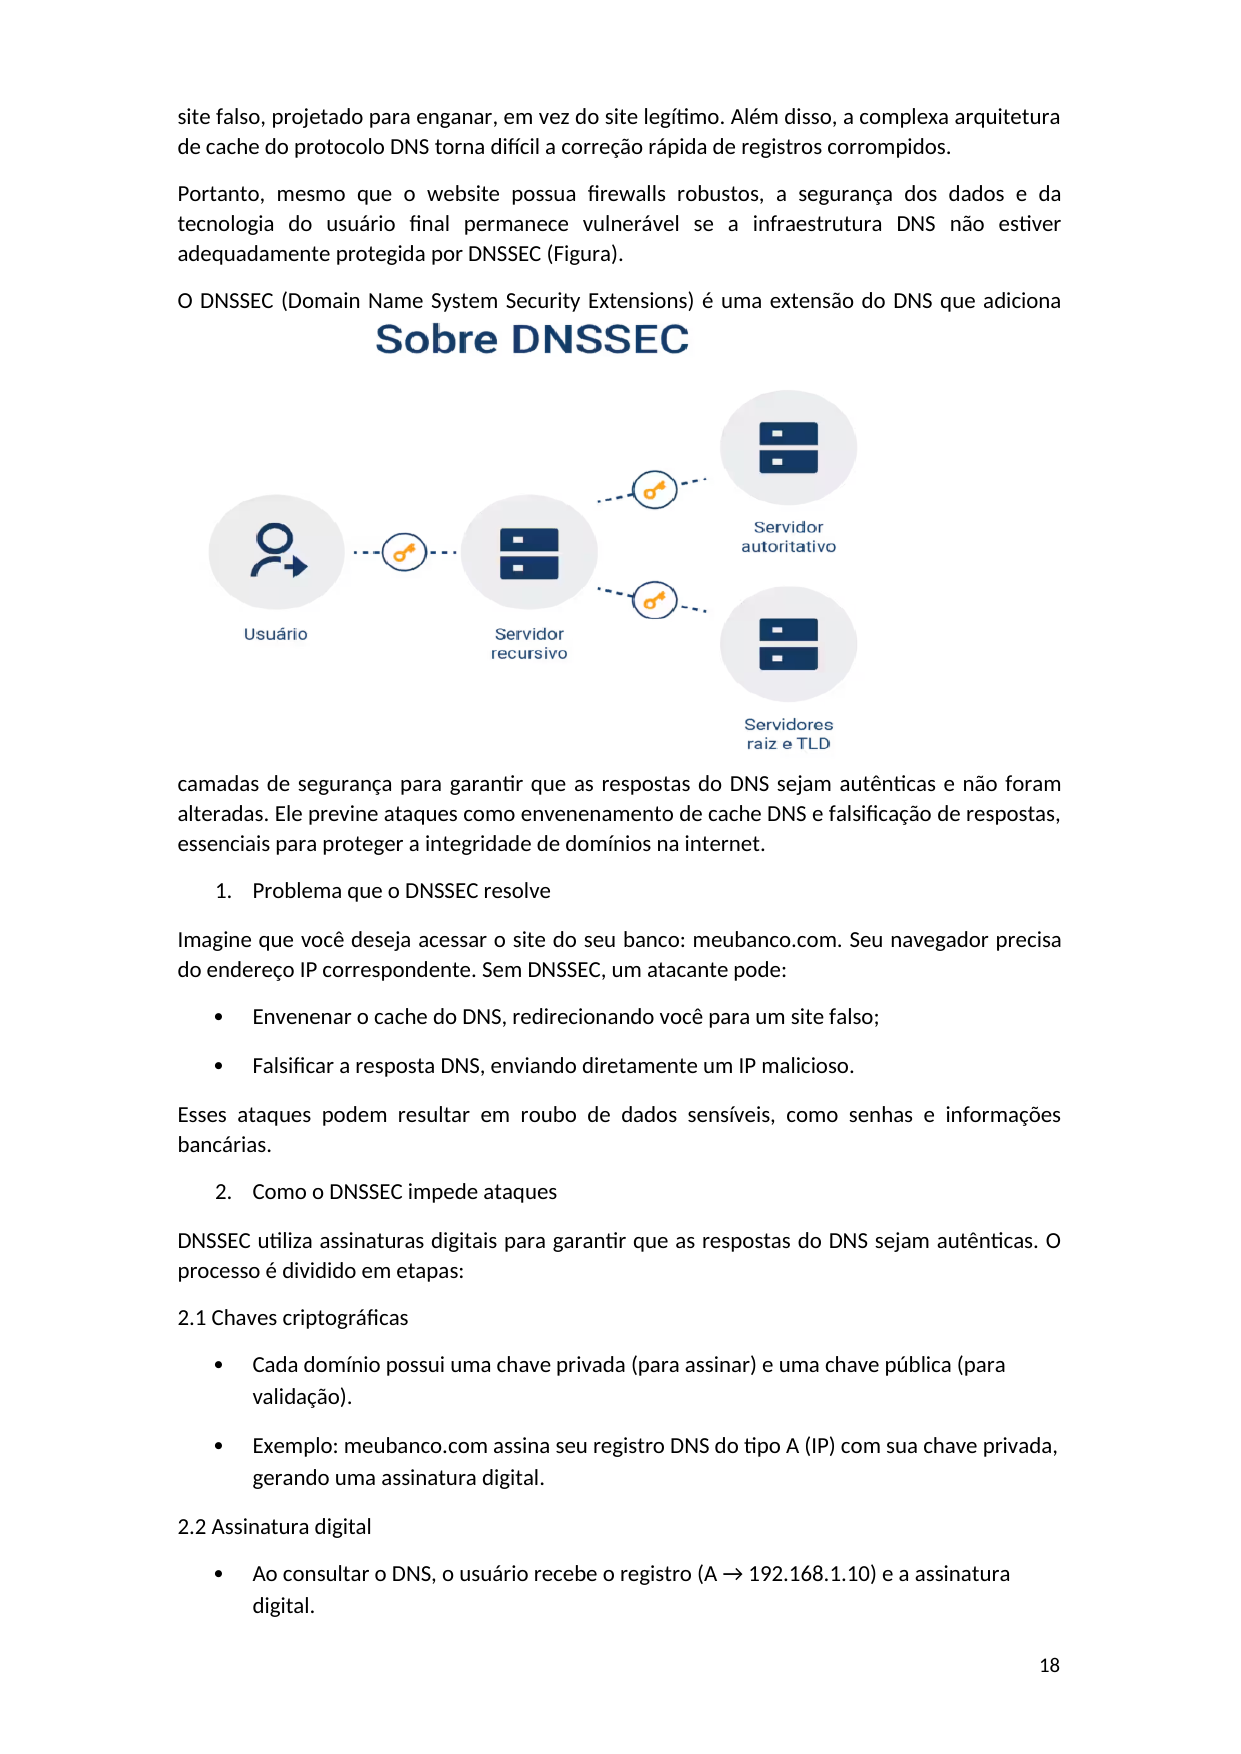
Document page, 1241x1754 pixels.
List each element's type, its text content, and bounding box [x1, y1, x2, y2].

text 2.2 Assinatura digital [177, 1512, 1063, 1540]
text Esses ataques podem resultar em roubo de dados sensíveis, como senhas e informações bancárias. [177, 1100, 1063, 1158]
text Portanto, mesmo que o website possua firewalls robustos, a segurança dos dados e da tecnologia do usuário final permanece vulnerável se a infraestrutura DNS não estiver adequadamente protegida por DNSSEC (Figura). [177, 179, 1063, 267]
list Problema que o DNSSEC resolve [215, 876, 1063, 904]
text 2.1 Chaves criptográficas [177, 1303, 1063, 1331]
list Envenenar o cache do DNS, redirecionando você para um site falso; [215, 1002, 1063, 1030]
list Ao consultar o DNS, o usuário recebe o registro (A → 192.168.1.10) e a assinatura digital. [215, 1559, 1063, 1619]
text Imagine que você deseja acessar o site do seu banco: meubanco.com. Seu navegador precisa do endereço IP correspondente. Sem DNSSEC, um atacante pode: [177, 925, 1063, 983]
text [177, 102, 1063, 160]
text DNSSEC utiliza assinaturas digitais para garantir que as respostas do DNS sejam autênticas. O processo é dividido em etapas: [177, 1226, 1063, 1284]
list Como o DNSSEC impede ataques [215, 1177, 1063, 1205]
list Falsificar a resposta DNS, enviando diretamente um IP malicioso. [215, 1051, 1063, 1079]
list Cada domínio possui uma chave privada (para assinar) e uma chave pública (para validação). [215, 1350, 1063, 1410]
list Exemplo: meubanco.com assina seu registro DNS do tipo A (IP) com sua chave privada, gerando uma assinatura digital. [215, 1431, 1063, 1491]
picture [140, 318, 947, 769]
